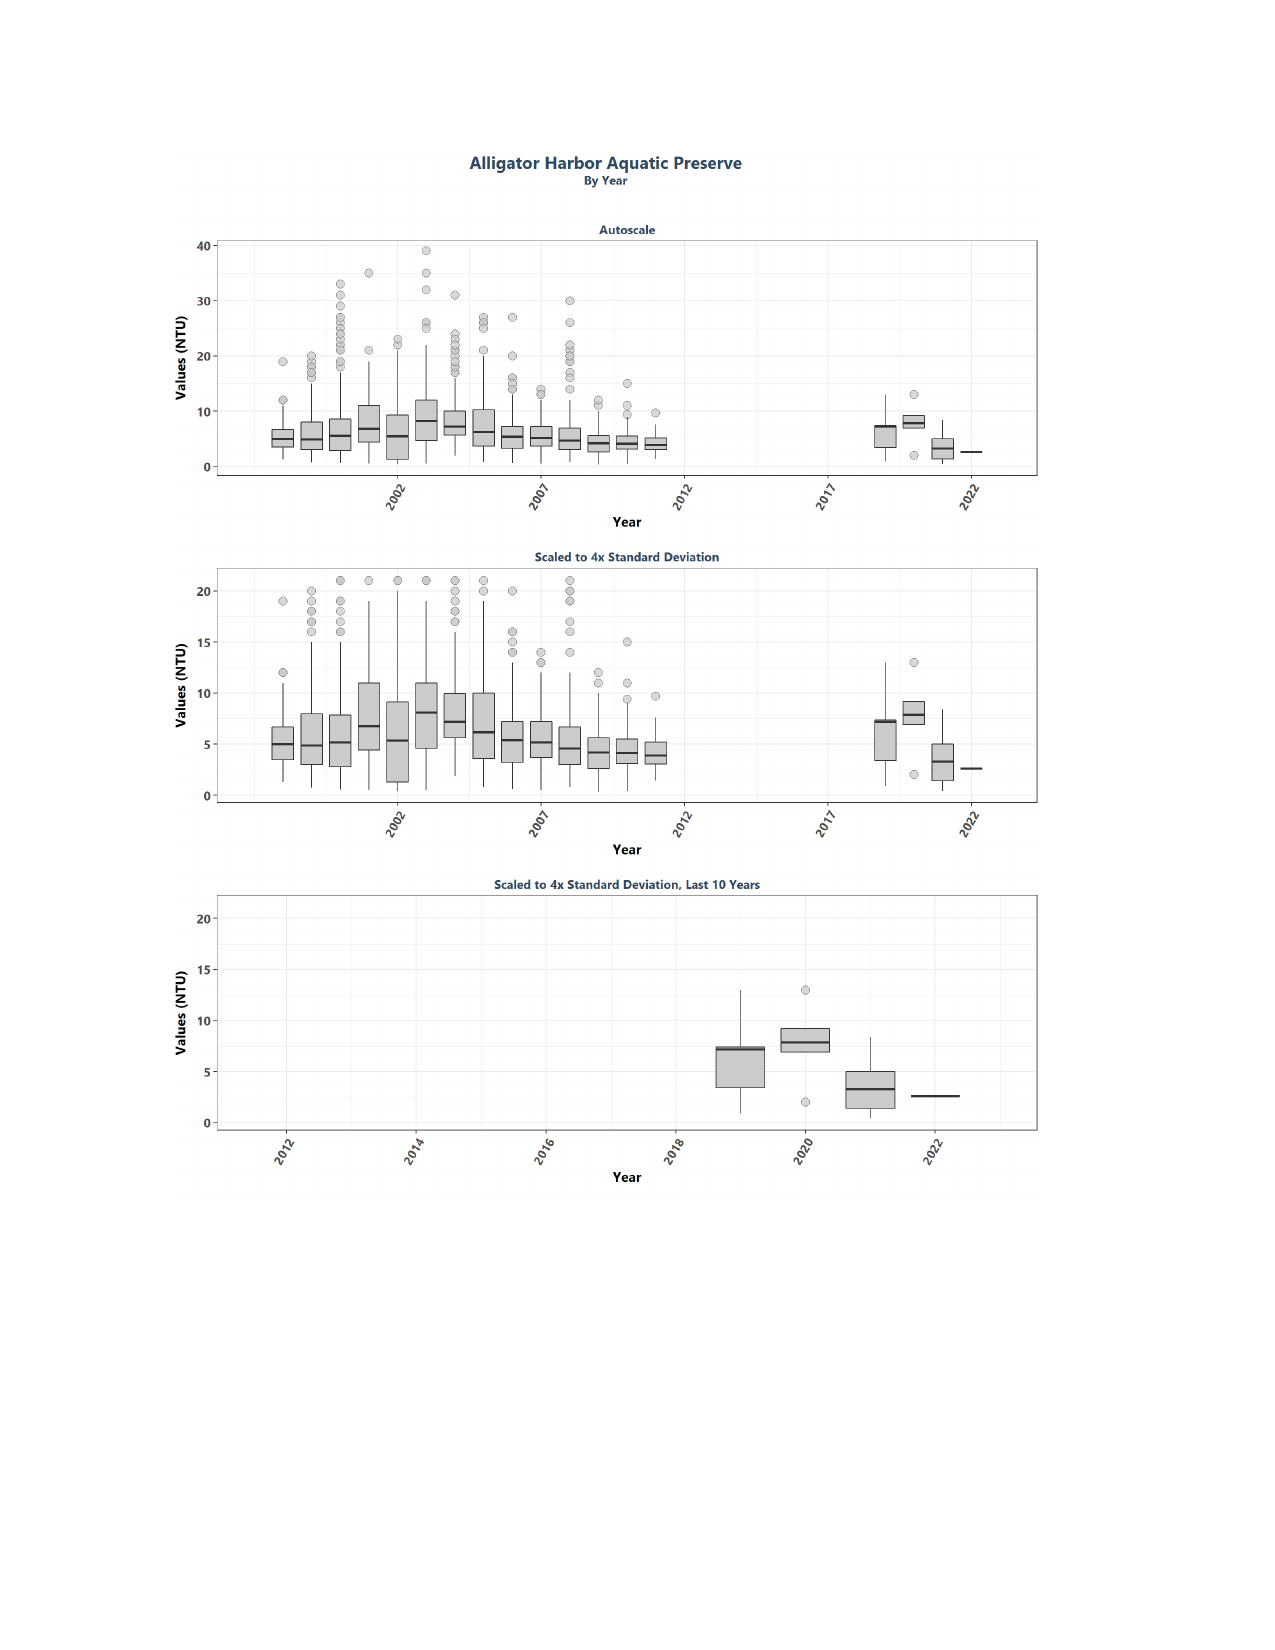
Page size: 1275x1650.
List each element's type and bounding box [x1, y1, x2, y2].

picture [168, 150, 1044, 1200]
